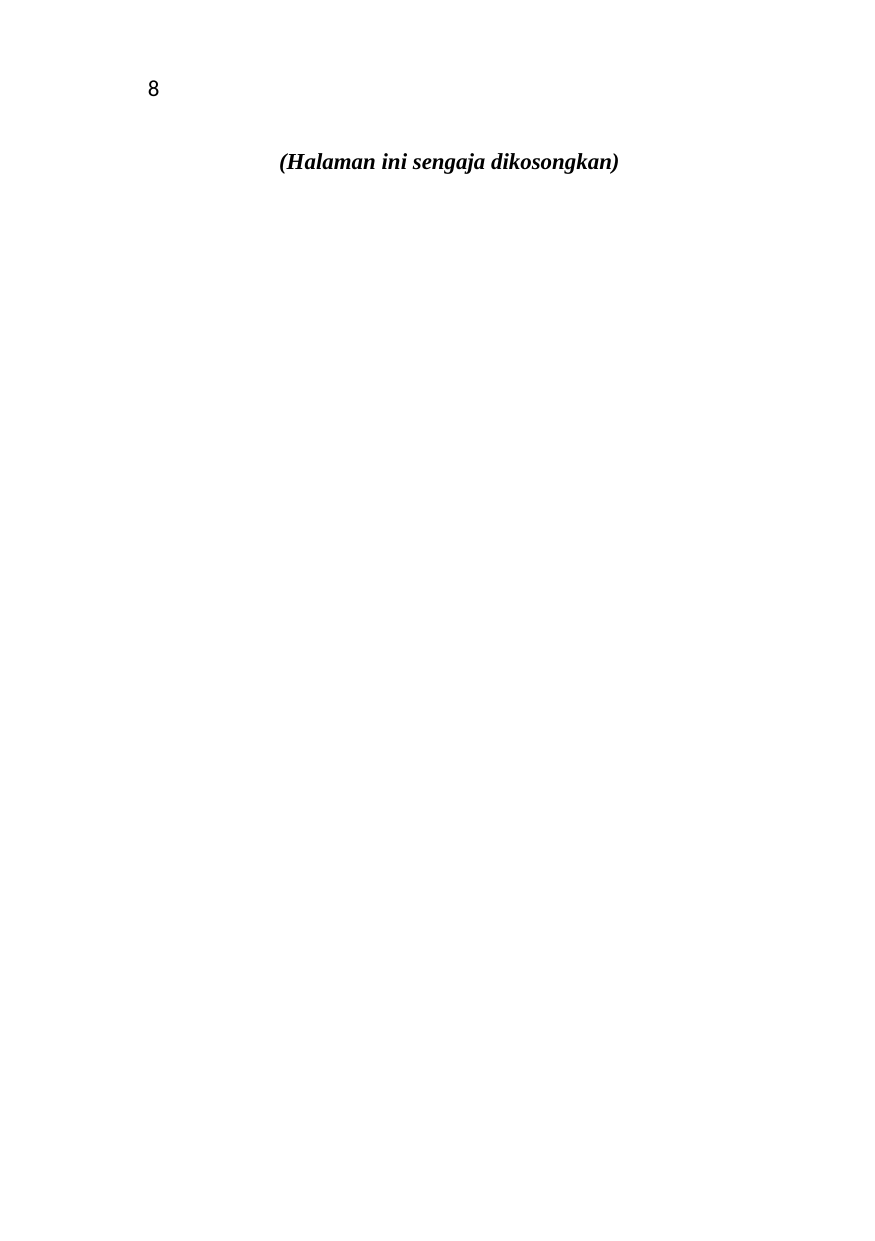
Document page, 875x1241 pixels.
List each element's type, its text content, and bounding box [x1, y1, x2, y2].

text (Halaman ini sengaja dikosongkan) [148, 148, 753, 174]
